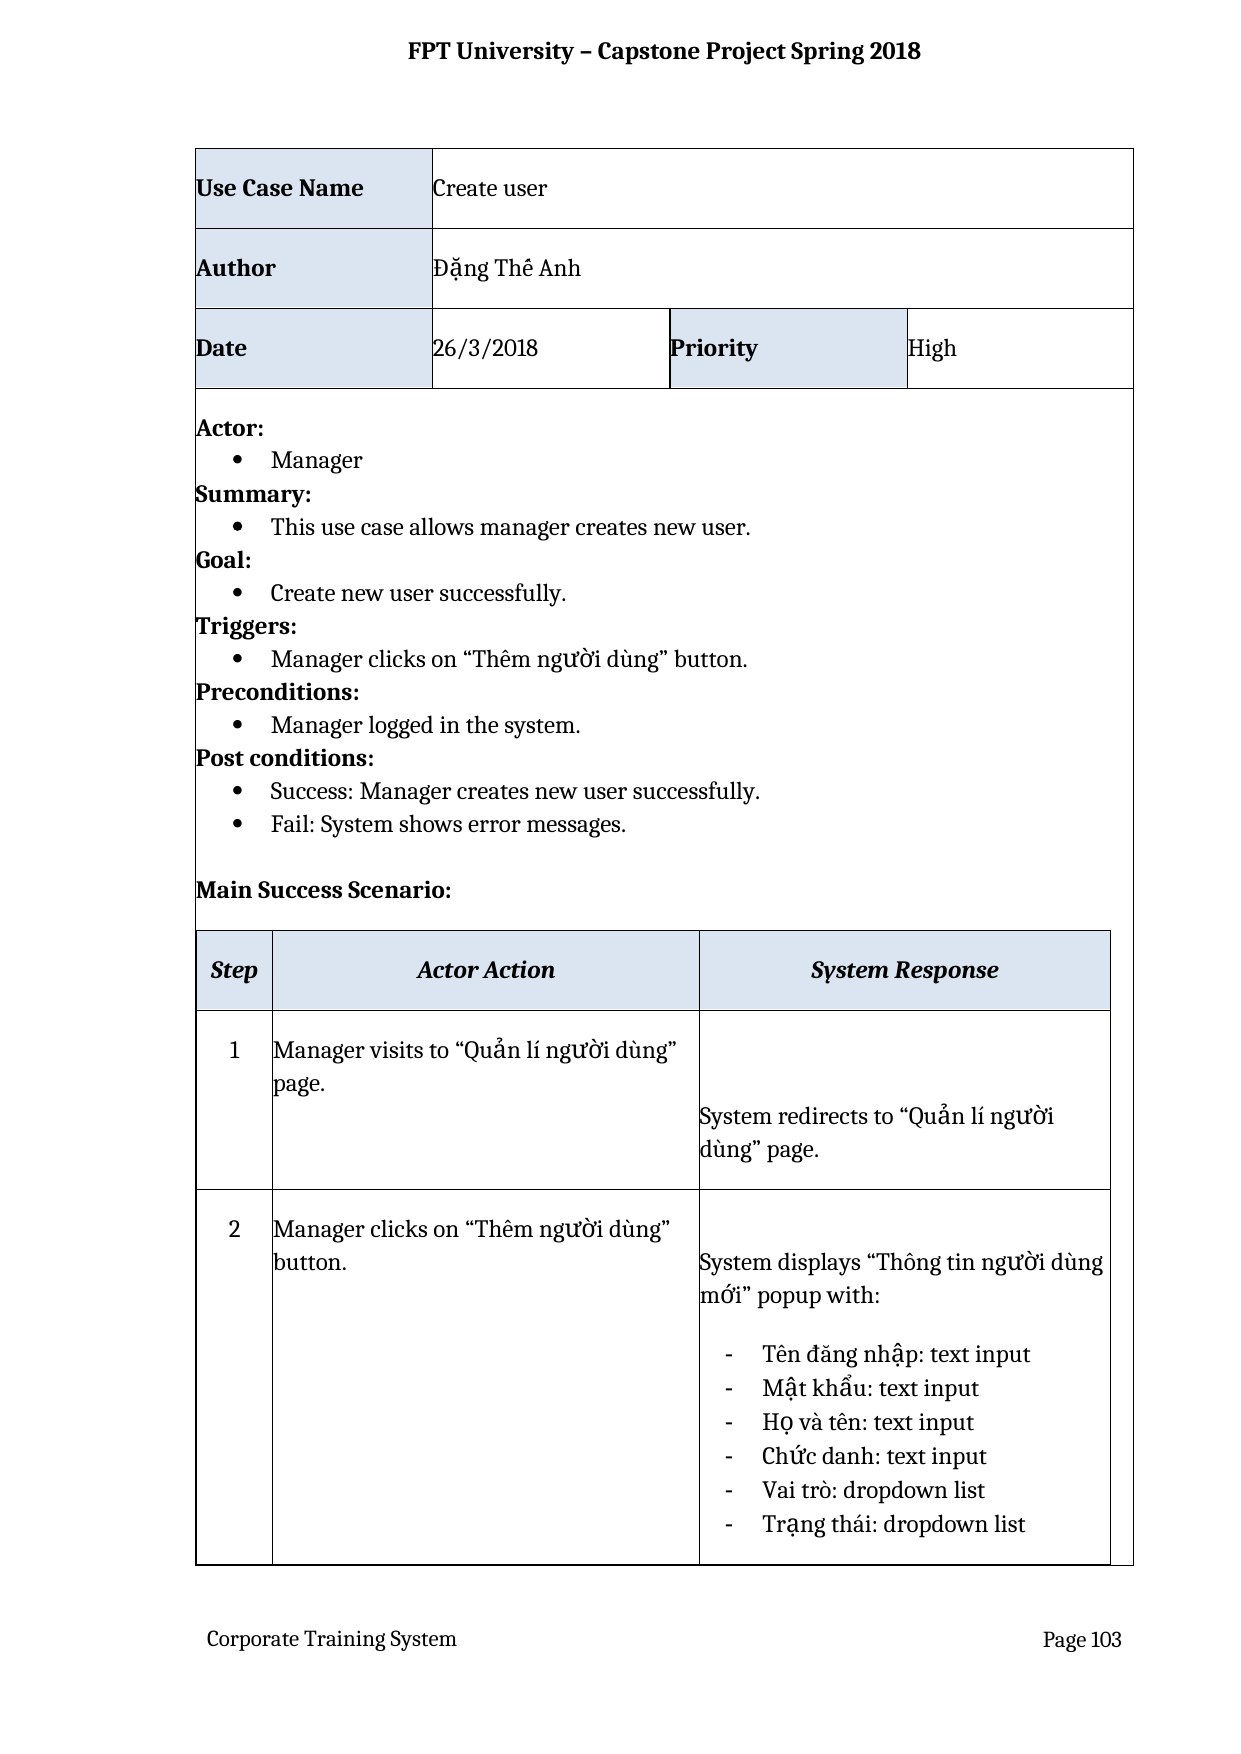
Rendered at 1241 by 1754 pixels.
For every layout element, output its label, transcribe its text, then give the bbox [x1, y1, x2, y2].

table_cell Đặng Thế Anh [433, 229, 1133, 307]
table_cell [196, 389, 1133, 1565]
table_cell Use Case Name [196, 149, 432, 228]
table_cell 26/3/2018 [433, 309, 669, 387]
table_cell Priority [671, 309, 907, 387]
table_cell Create user [433, 149, 1133, 228]
table_cell Date [196, 309, 432, 387]
table_cell Author [196, 229, 432, 307]
table_cell High [908, 309, 1133, 387]
